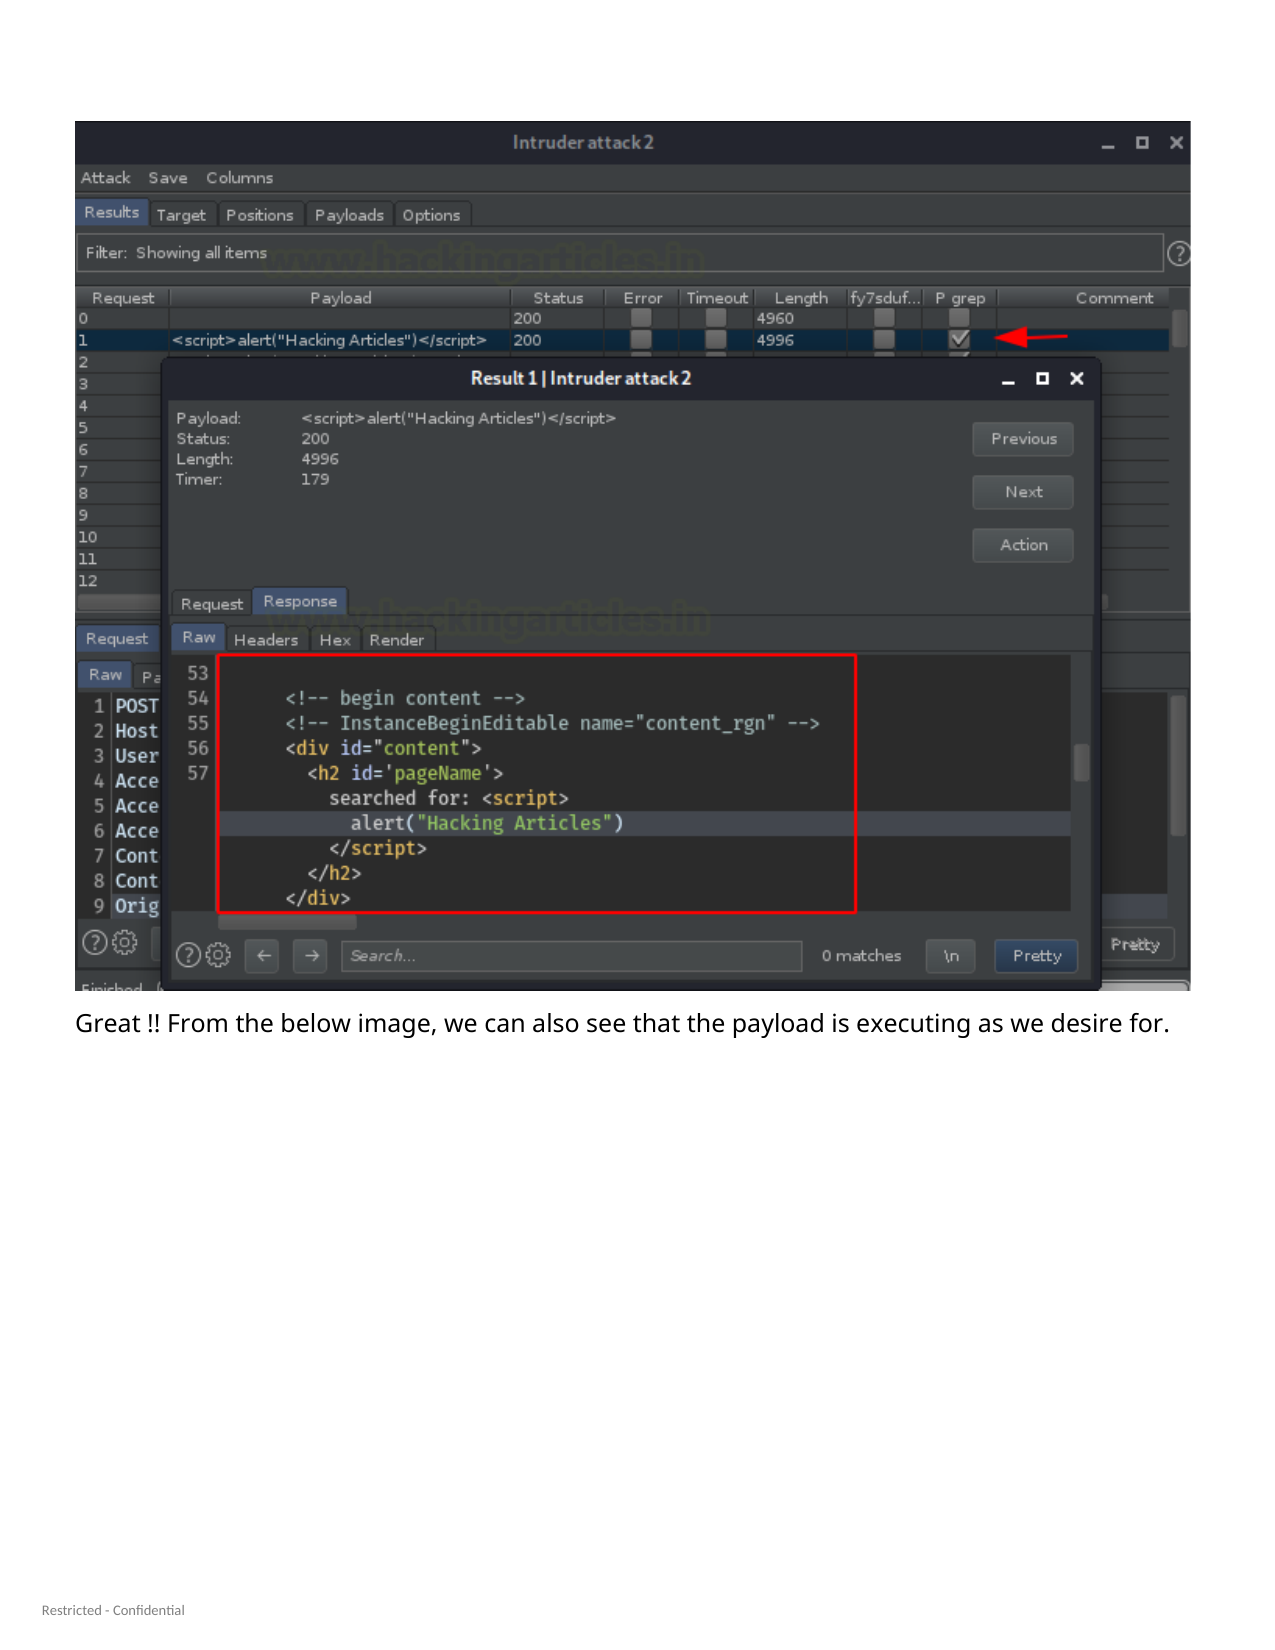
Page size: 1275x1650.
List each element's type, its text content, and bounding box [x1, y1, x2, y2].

picture [75, 121, 1191, 991]
text Great !! From the below image, we can also see that the payload is executing as we desire for. [75, 1006, 1200, 1040]
